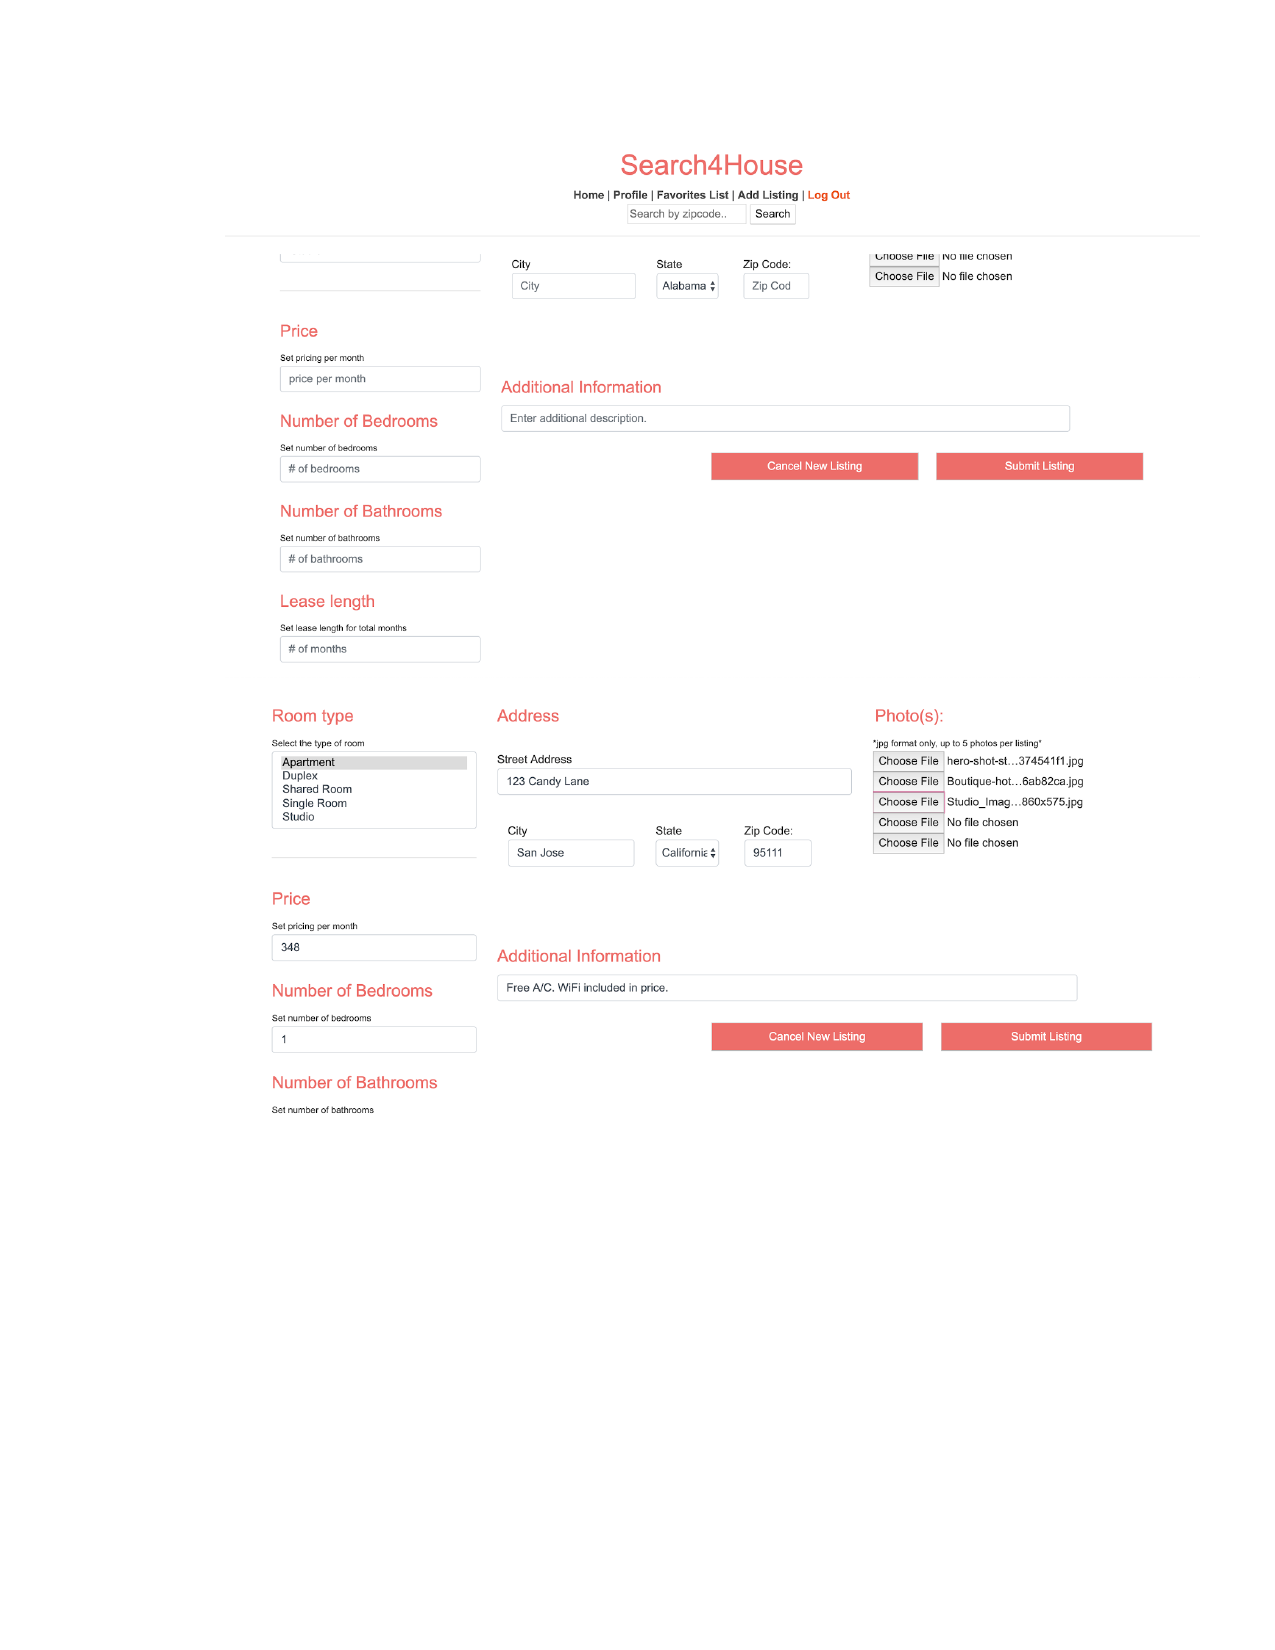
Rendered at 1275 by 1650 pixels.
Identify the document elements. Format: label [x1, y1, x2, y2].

picture [225, 151, 1200, 678]
picture [225, 681, 1200, 1117]
